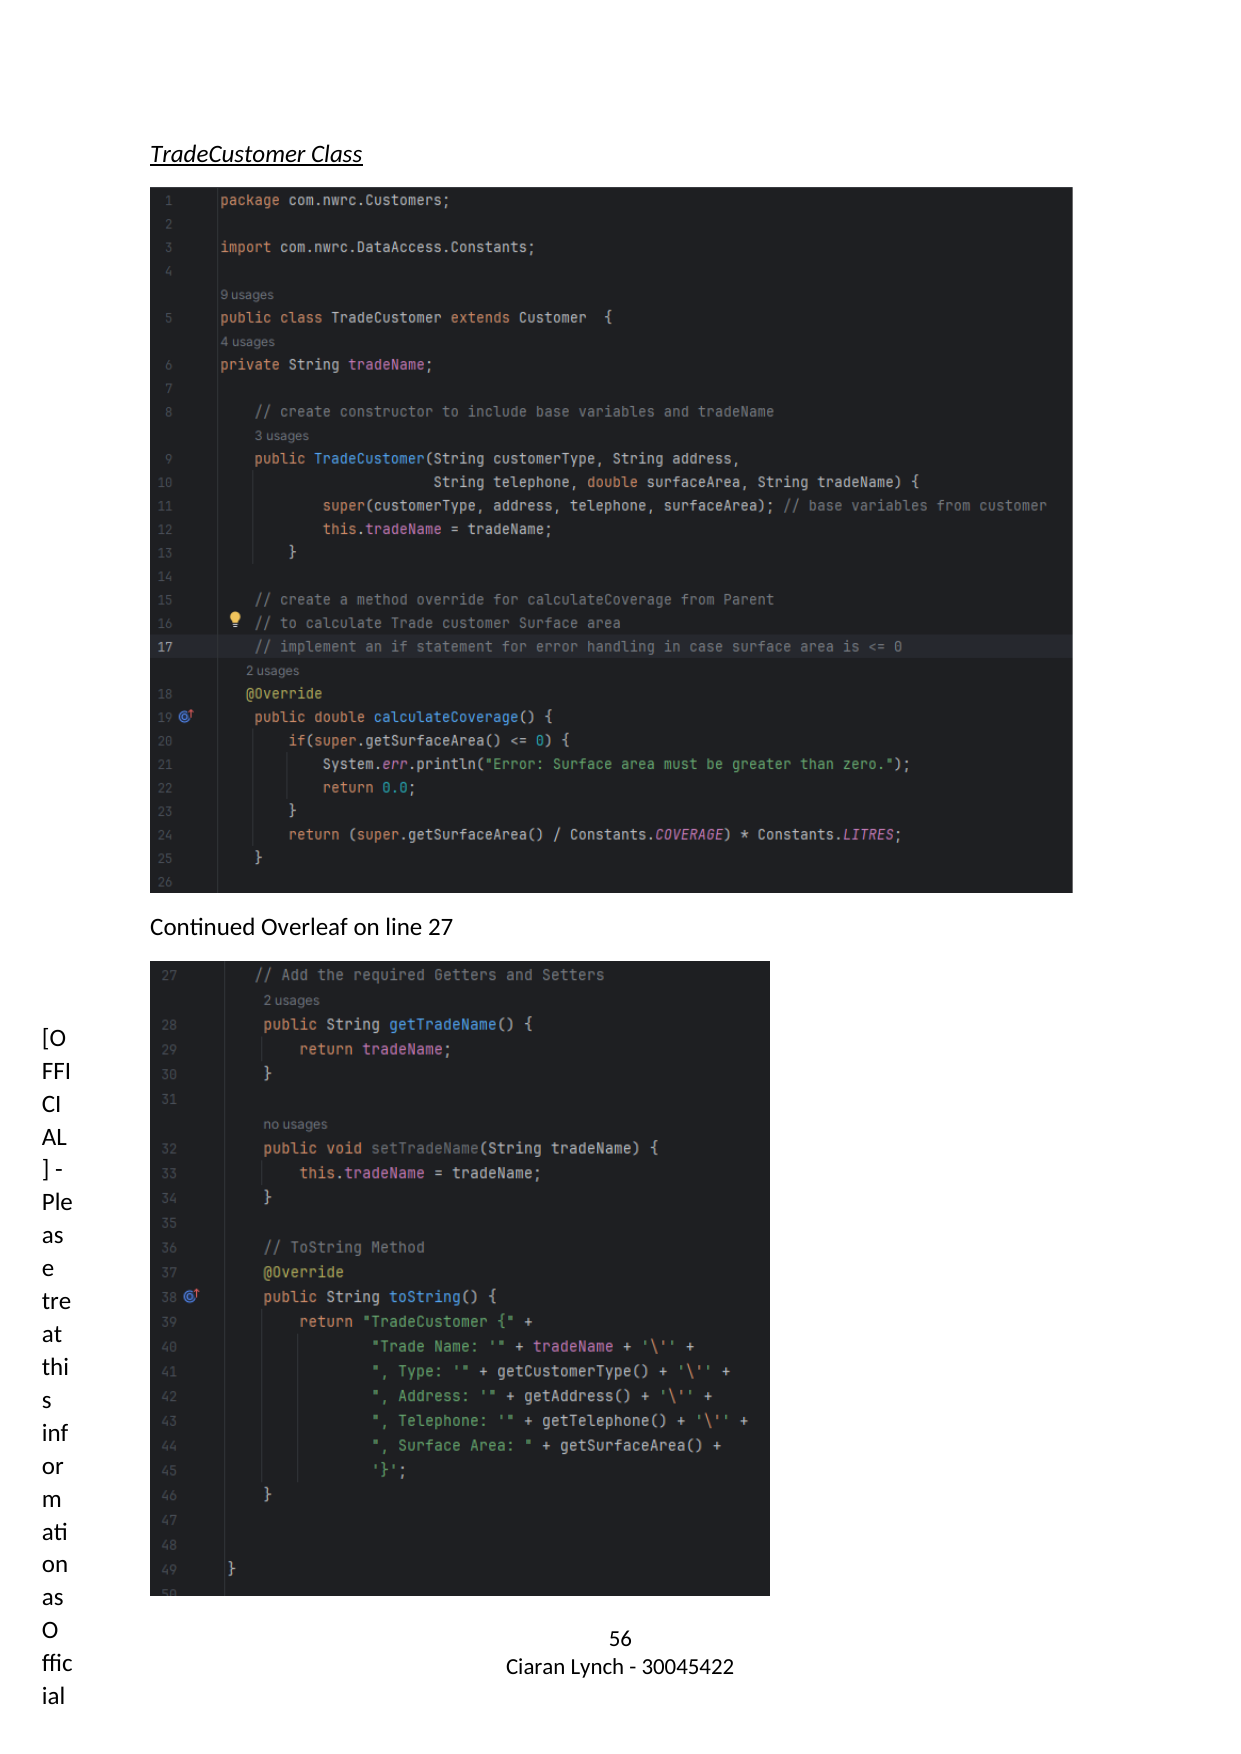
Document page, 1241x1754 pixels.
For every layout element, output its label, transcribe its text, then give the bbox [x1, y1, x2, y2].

text TradeCustomer Class [150, 138, 1090, 169]
picture [150, 187, 1073, 893]
text Continued Overleaf on line 27 [150, 911, 1090, 942]
picture [150, 961, 770, 1596]
